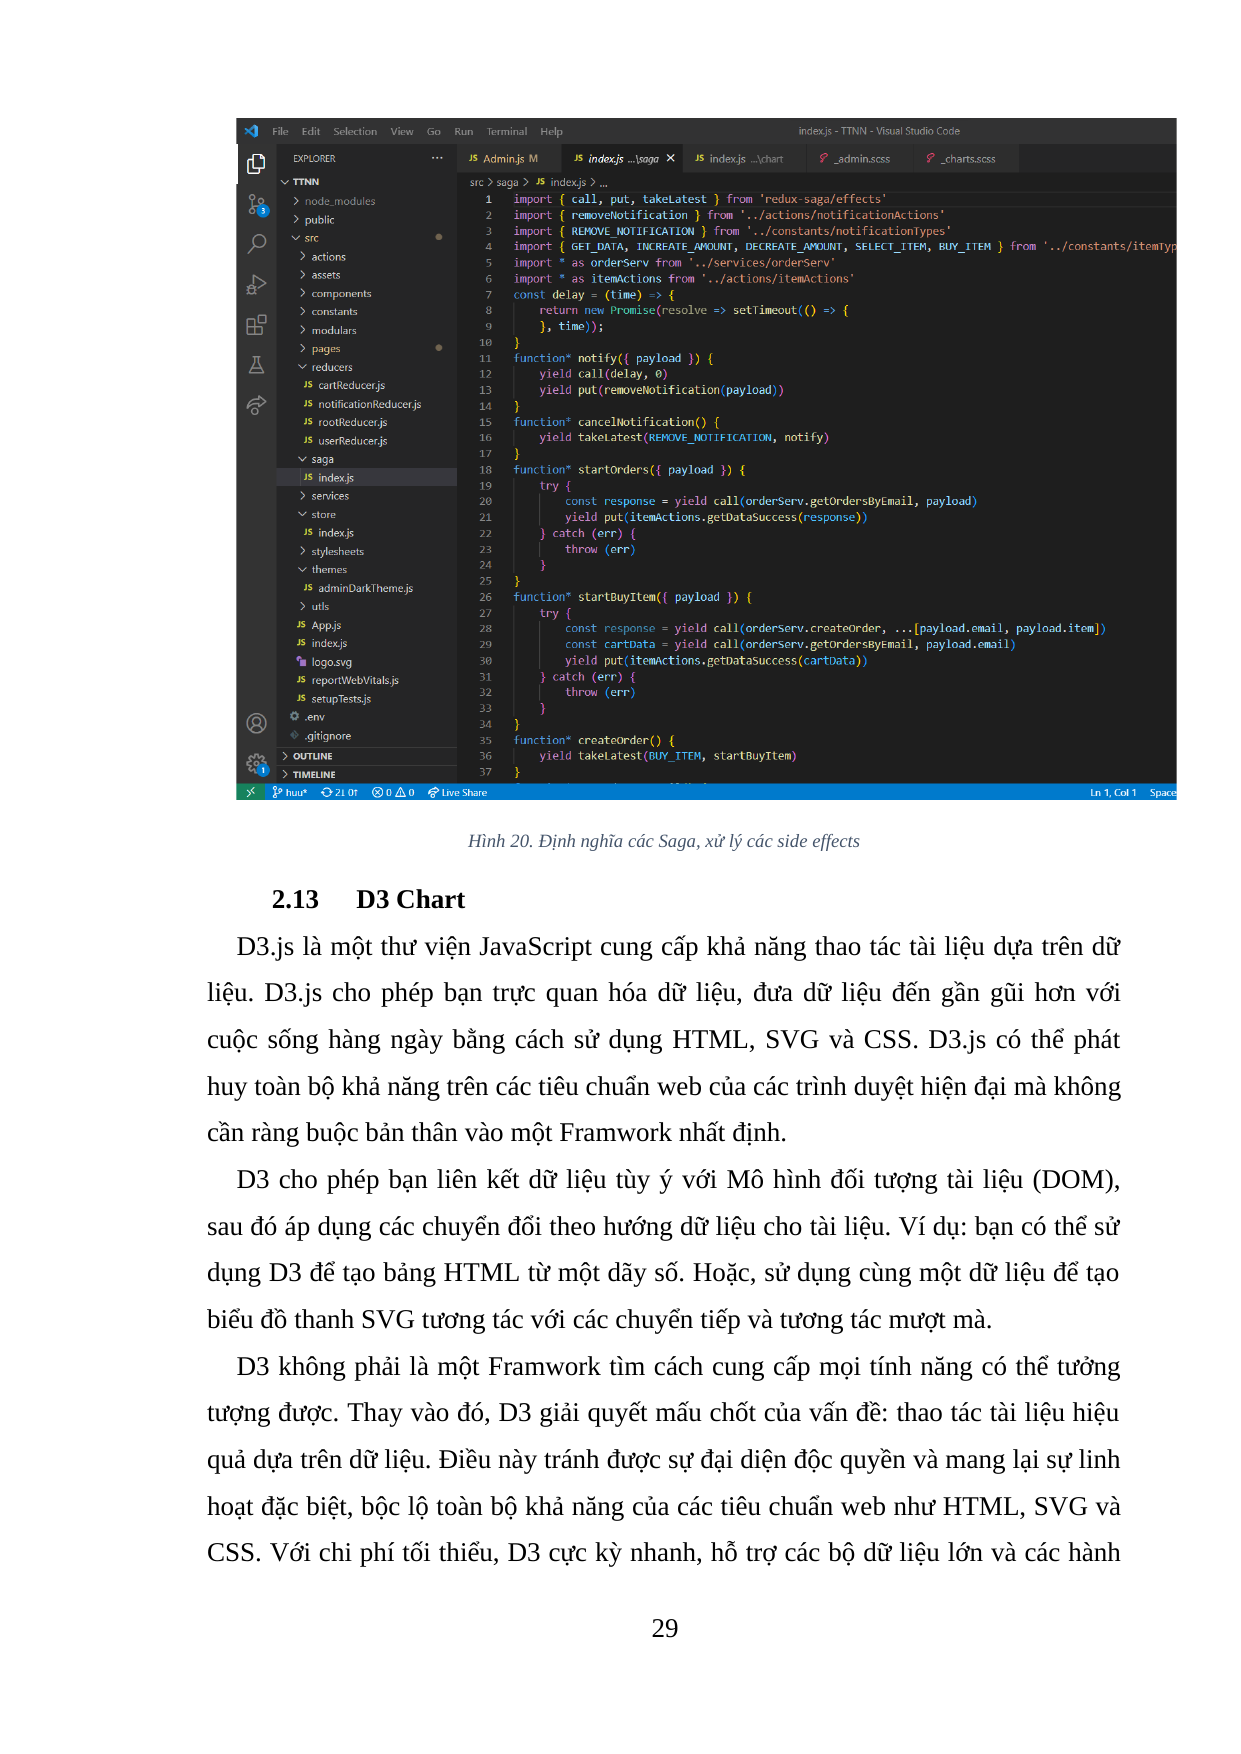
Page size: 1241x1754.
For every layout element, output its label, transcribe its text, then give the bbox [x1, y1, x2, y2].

list D3 Chart [319, 883, 1122, 914]
list D3 cho phép bạn liên kết dữ liệu tùy ý với Mô hình đối tượng tài liệu (DOM), sau đó áp dụng các chuyển đổi theo hướng dữ liệu cho tài liệu. Ví dụ: bạn có thể sử dụng D3 để tạo bảng HTML từ một dãy số. Hoặc, sử dụng cùng một dữ liệu để tạo biểu đồ thanh SVG tương tác với các chuyển tiếp và tương tác mượt mà. [207, 1163, 1122, 1334]
picture [236, 118, 1177, 800]
list D3.js là một thư viện JavaScript cung cấp khả năng thao tác tài liệu dựa trên dữ liệu. D3.js cho phép bạn trực quan hóa dữ liệu, đưa dữ liệu đến gần gũi hơn với cuộc sống hàng ngày bằng cách sử dụng HTML, SVG và CSS. D3.js có thể phát huy toàn bộ khả năng trên các tiêu chuẩn web của các trình duyệt hiện đại mà không cần ràng buộc bản thân vào một Framwork nhất định. [207, 930, 1122, 1148]
text Hình 20. Định nghĩa các Saga, xử lý các side effects [208, 830, 1122, 852]
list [207, 1350, 1122, 1568]
